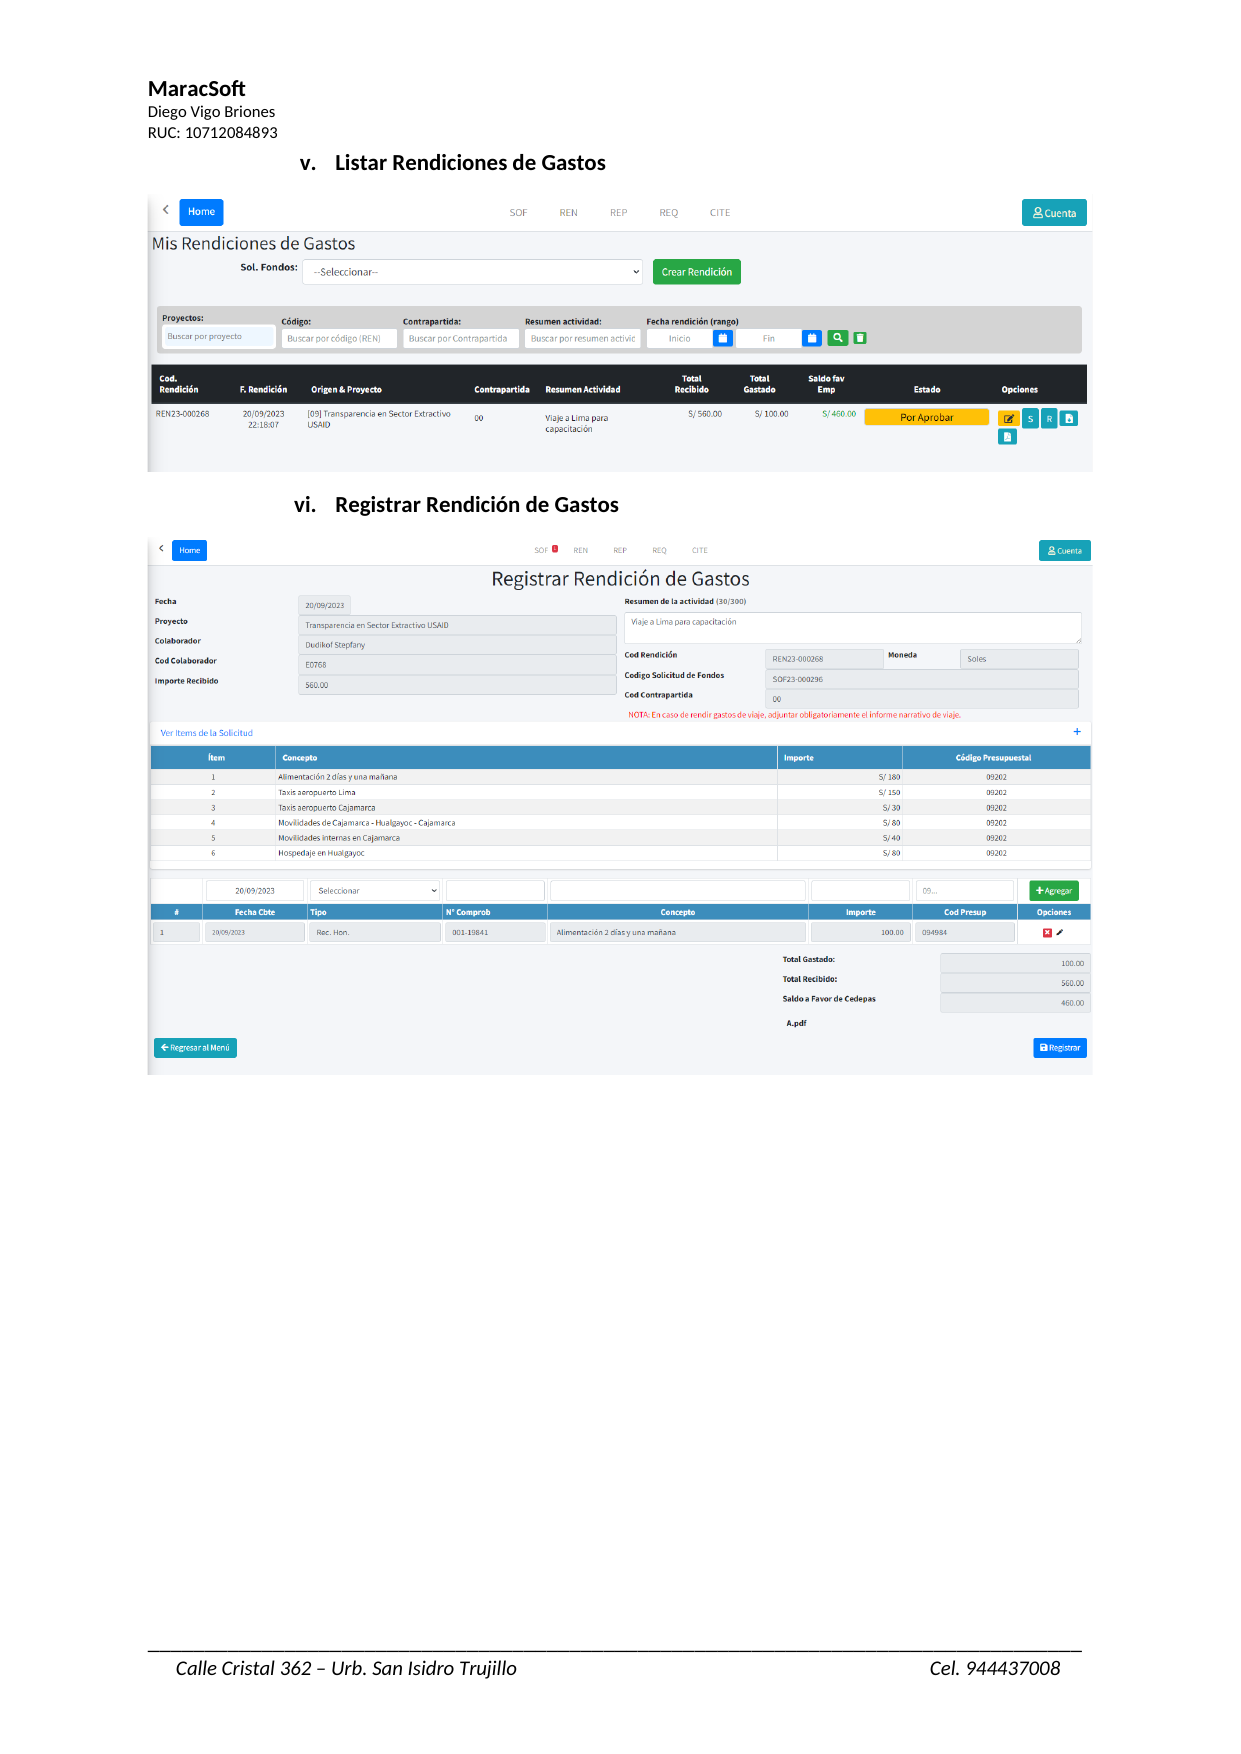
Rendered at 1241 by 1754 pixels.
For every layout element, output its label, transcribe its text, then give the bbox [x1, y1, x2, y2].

picture [147, 194, 1093, 472]
list Registrar Rendición de Gastos [316, 491, 1093, 518]
list Listar Rendiciones de Gastos [316, 148, 1093, 176]
picture [147, 537, 1093, 1075]
